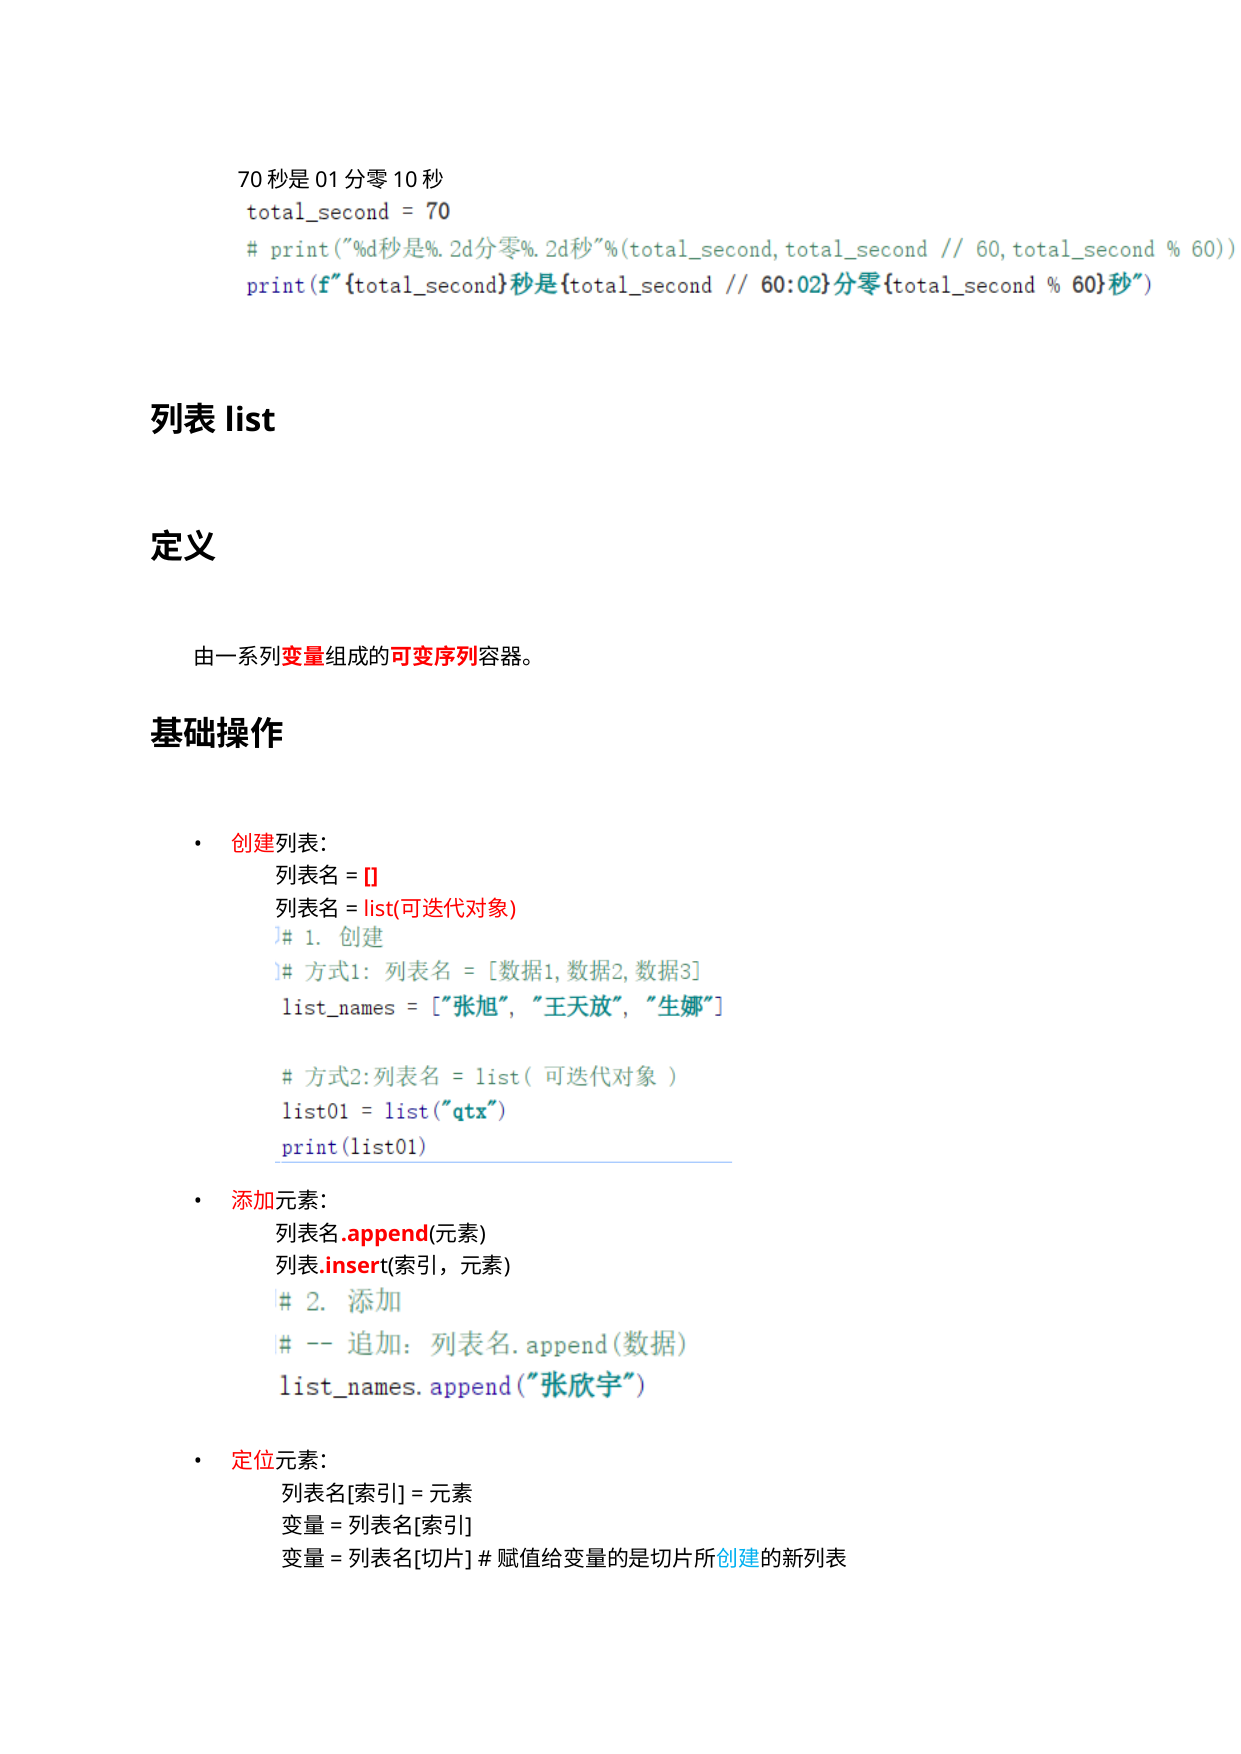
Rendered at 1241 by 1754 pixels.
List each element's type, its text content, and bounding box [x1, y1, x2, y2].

picture [237, 194, 1241, 325]
list 创建列表： [194, 825, 1090, 858]
text 变量 = 列表名[索引] [237, 1508, 1090, 1540]
text 列表名 = [] [231, 858, 1090, 890]
text 列表.insert(索引，元素) [231, 1248, 1090, 1280]
list 定位元素： [194, 1443, 1090, 1475]
text 70秒是01分零10秒 [237, 162, 1090, 194]
picture [275, 1280, 697, 1415]
text 基础操作 [150, 698, 1090, 763]
text 变量 = 列表名[切片] # 赋值给变量的是切片所创建的新列表 [237, 1540, 1090, 1573]
list 添加元素： [194, 1183, 1090, 1215]
picture [275, 922, 733, 1163]
text 列表名.append(元素) [231, 1215, 1090, 1248]
text 由一系列变量组成的可变序列容器。 [150, 639, 1090, 671]
text 列表名 = list(可迭代对象) [231, 890, 1090, 923]
text 定义 [150, 511, 1090, 576]
text 列表 list [150, 384, 1090, 449]
text 列表名[索引] = 元素 [237, 1475, 1090, 1508]
